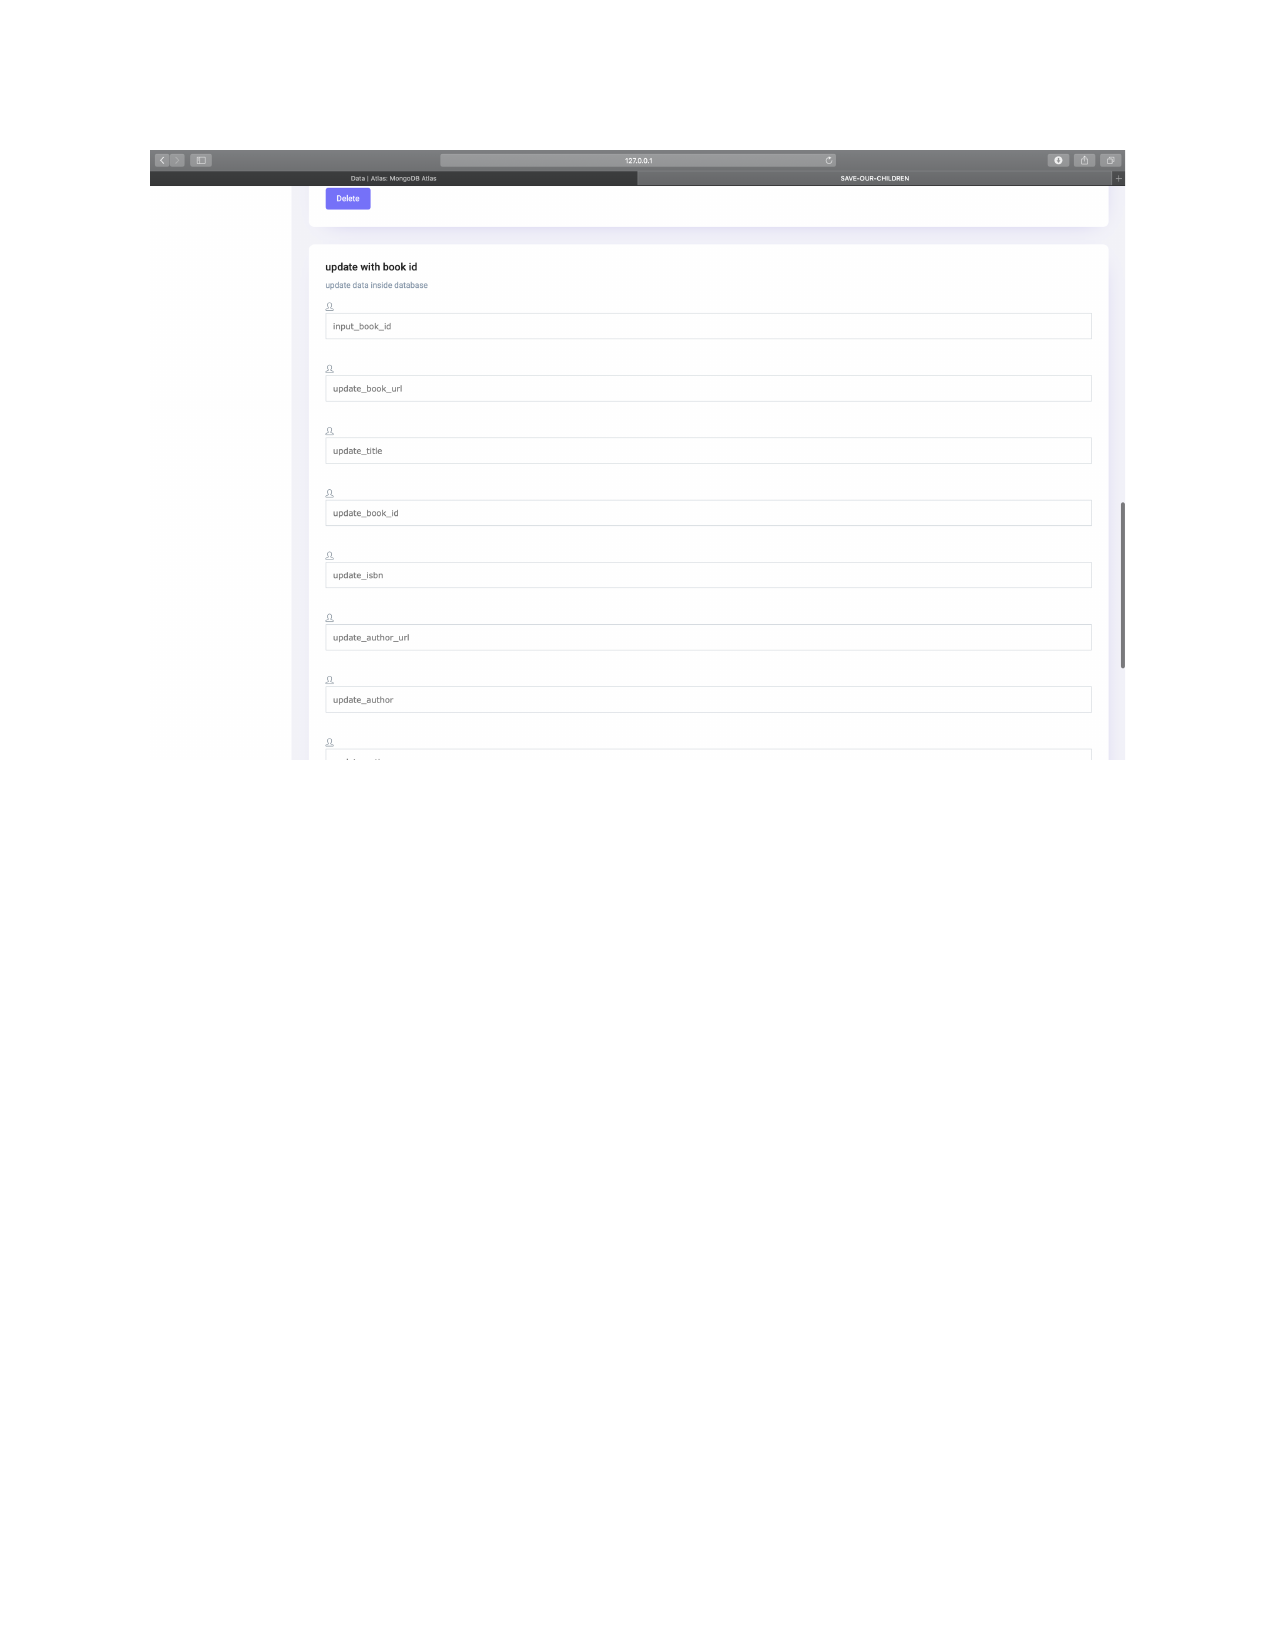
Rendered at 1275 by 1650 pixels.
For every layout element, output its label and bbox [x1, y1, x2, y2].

picture [150, 150, 1125, 760]
